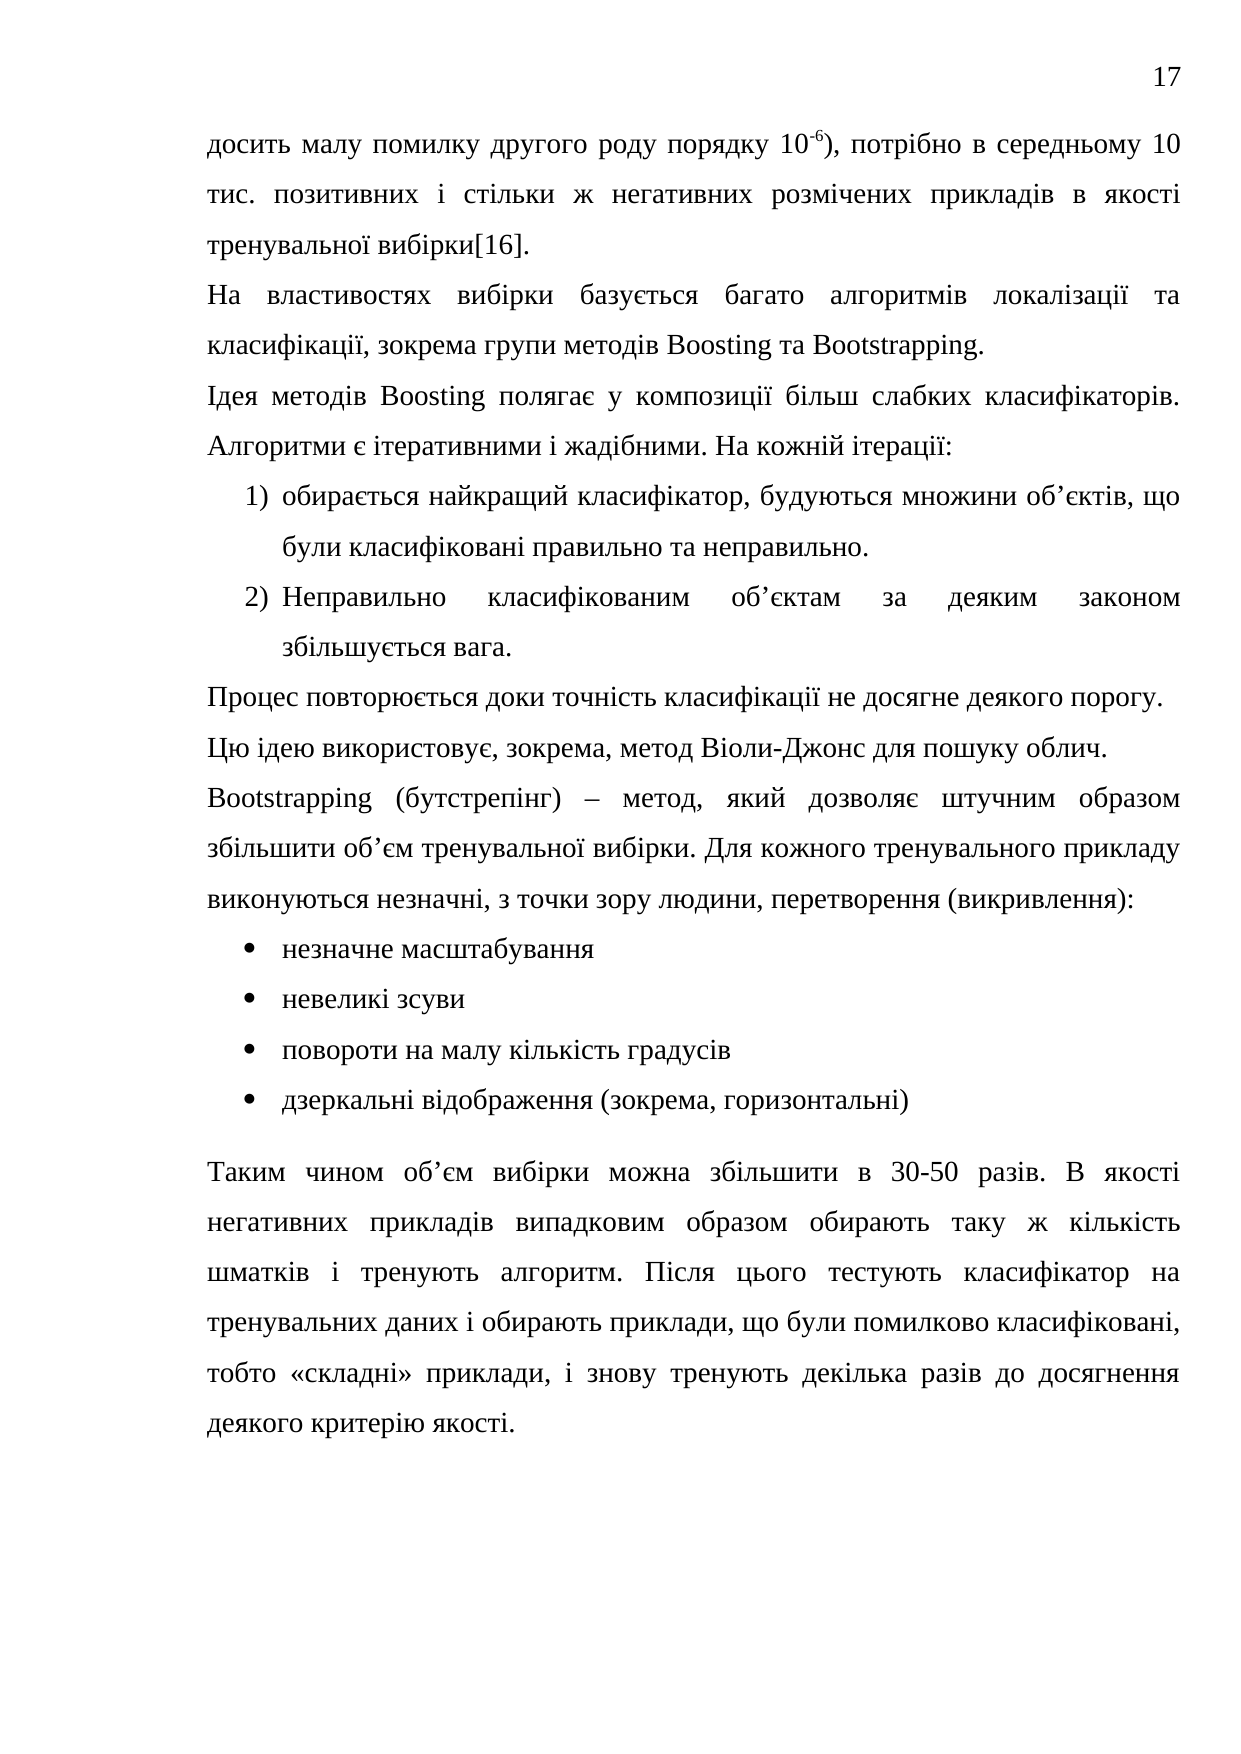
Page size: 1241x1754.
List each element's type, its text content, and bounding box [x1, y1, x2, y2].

text Таким чином об’єм вибірки можна збільшити в 30-50 разів. В якості негативних прикладів випадковим образом обирають таку ж кількість шматків і тренують алгоритм. Після цього тестують класифікатор на тренувальних даних і обирають приклади, що були помилково класифіковані, тобто «складні» приклади, і знову тренують декілька разів до досягнення деякого критерію якості. [207, 1154, 1181, 1439]
list дзеркальні відображення (зокрема, горизонтальні) [244, 1082, 1181, 1116]
list Неправильно класифікованим об’єктам за деяким законом збільшується вага. [244, 579, 1181, 663]
list обирається найкращий класифікатор, будуються множини об’єктів, що були класифіковані правильно та неправильно. [244, 478, 1181, 562]
list незначне масштабування [244, 931, 1181, 965]
text Ідея методів Boosting полягає у композиції більш слабких класифікаторів. Алгоритми є ітеративними і жадібними. На кожній ітерації: [207, 378, 1181, 462]
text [207, 126, 1181, 260]
text На властивостях вибірки базується багато алгоритмів локалізації та класифікації, зокрема групи методів Boosting та Bootstrapping. [207, 277, 1181, 361]
text Цю ідею використовує, зокрема, метод Віоли-Джонс для пошуку облич. [207, 730, 1181, 763]
text Процес повторюється доки точність класифікації не досягне деякого порогу. [207, 679, 1181, 713]
list невеликі зсуви [244, 982, 1181, 1015]
text Bootstrapping (бутстрепінг) – метод, який дозволяє штучним образом збільшити об’єм тренувальної вибірки. Для кожного тренувального прикладу виконуються незначні, з точки зору людини, перетворення (викривлення): [207, 780, 1181, 914]
list повороти на малу кількість градусів [244, 1032, 1181, 1066]
